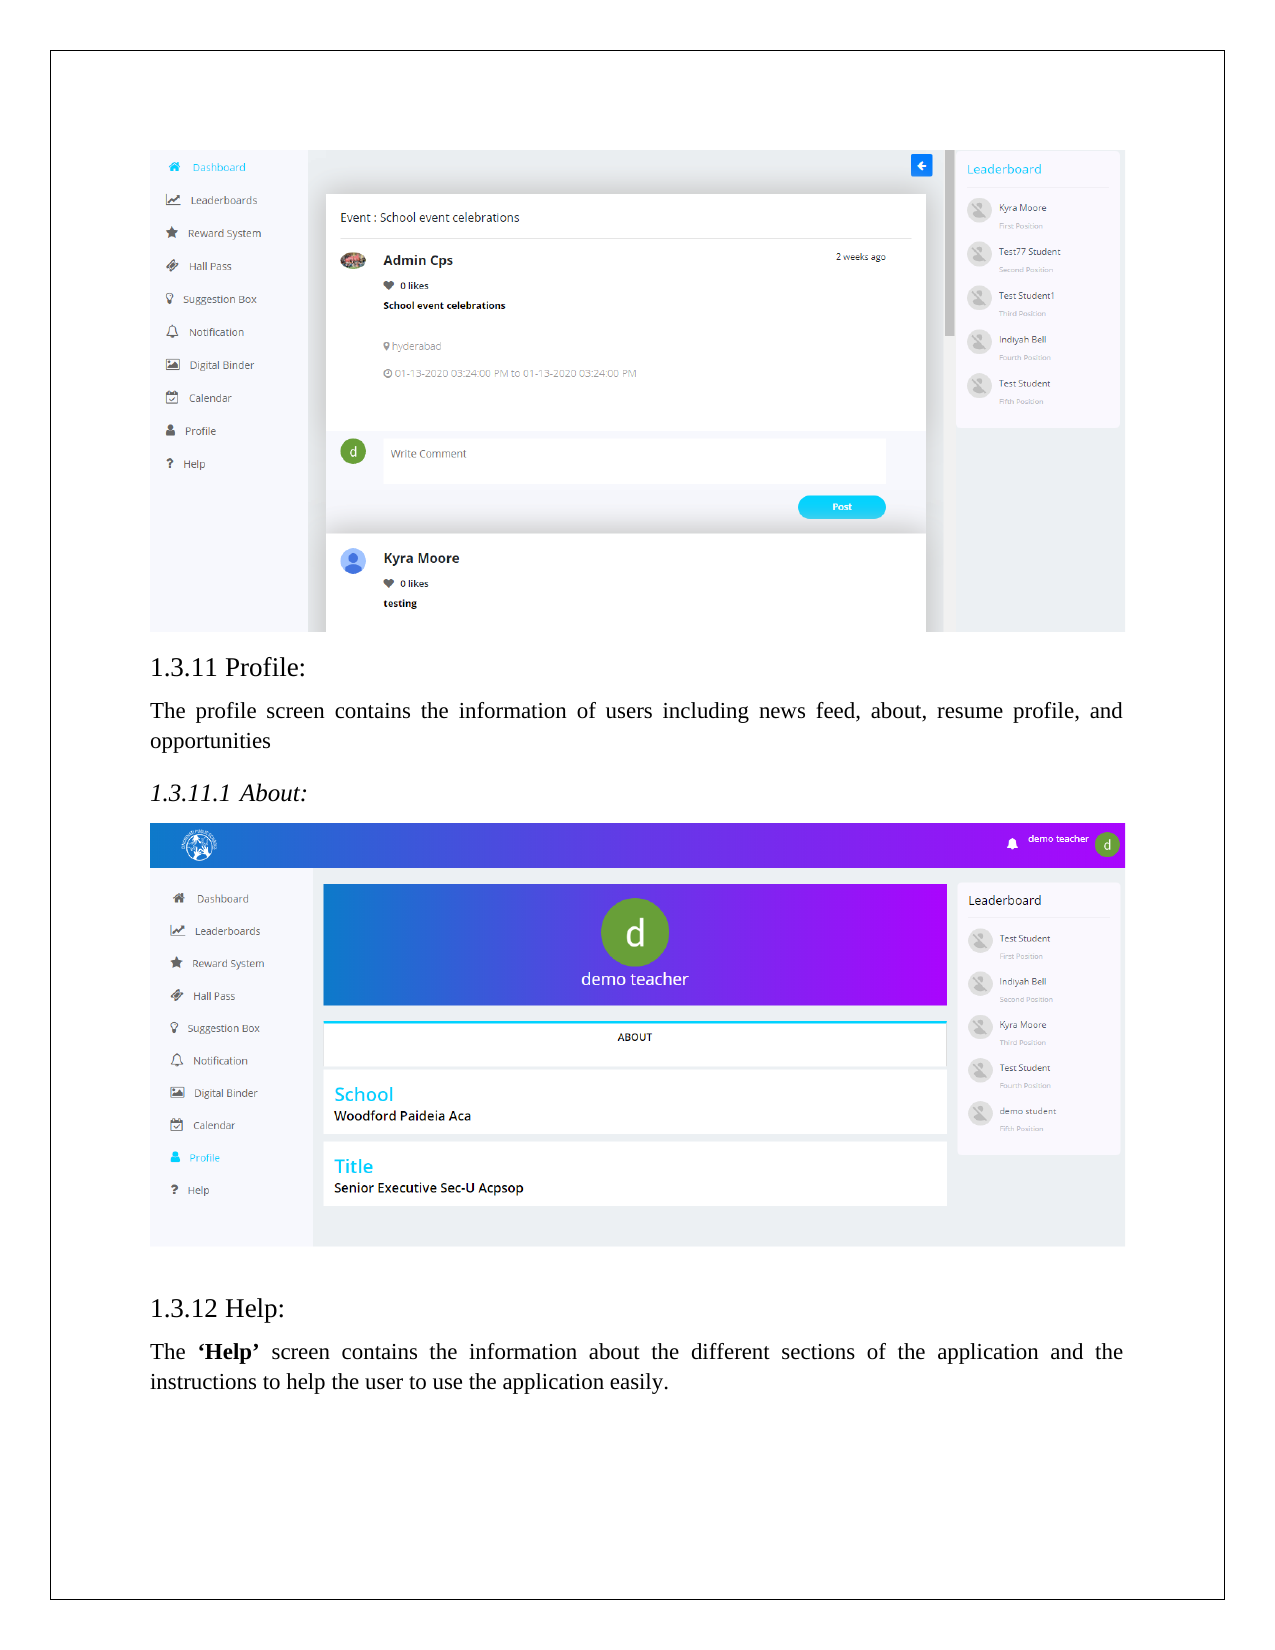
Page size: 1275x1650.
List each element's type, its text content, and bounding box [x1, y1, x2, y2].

text The profile screen contains the information of users including news feed, about, resume profile, and opportunities [150, 697, 1125, 753]
subtitle Help: [150, 1292, 1125, 1323]
subtitle About: [150, 778, 1125, 807]
picture [150, 823, 1125, 1267]
picture [150, 150, 1125, 632]
text The ‘Help’ screen contains the information about the different sections of the application and the instructions to help the user to use the application easily. [150, 1338, 1125, 1394]
subtitle Profile: [150, 651, 1125, 682]
